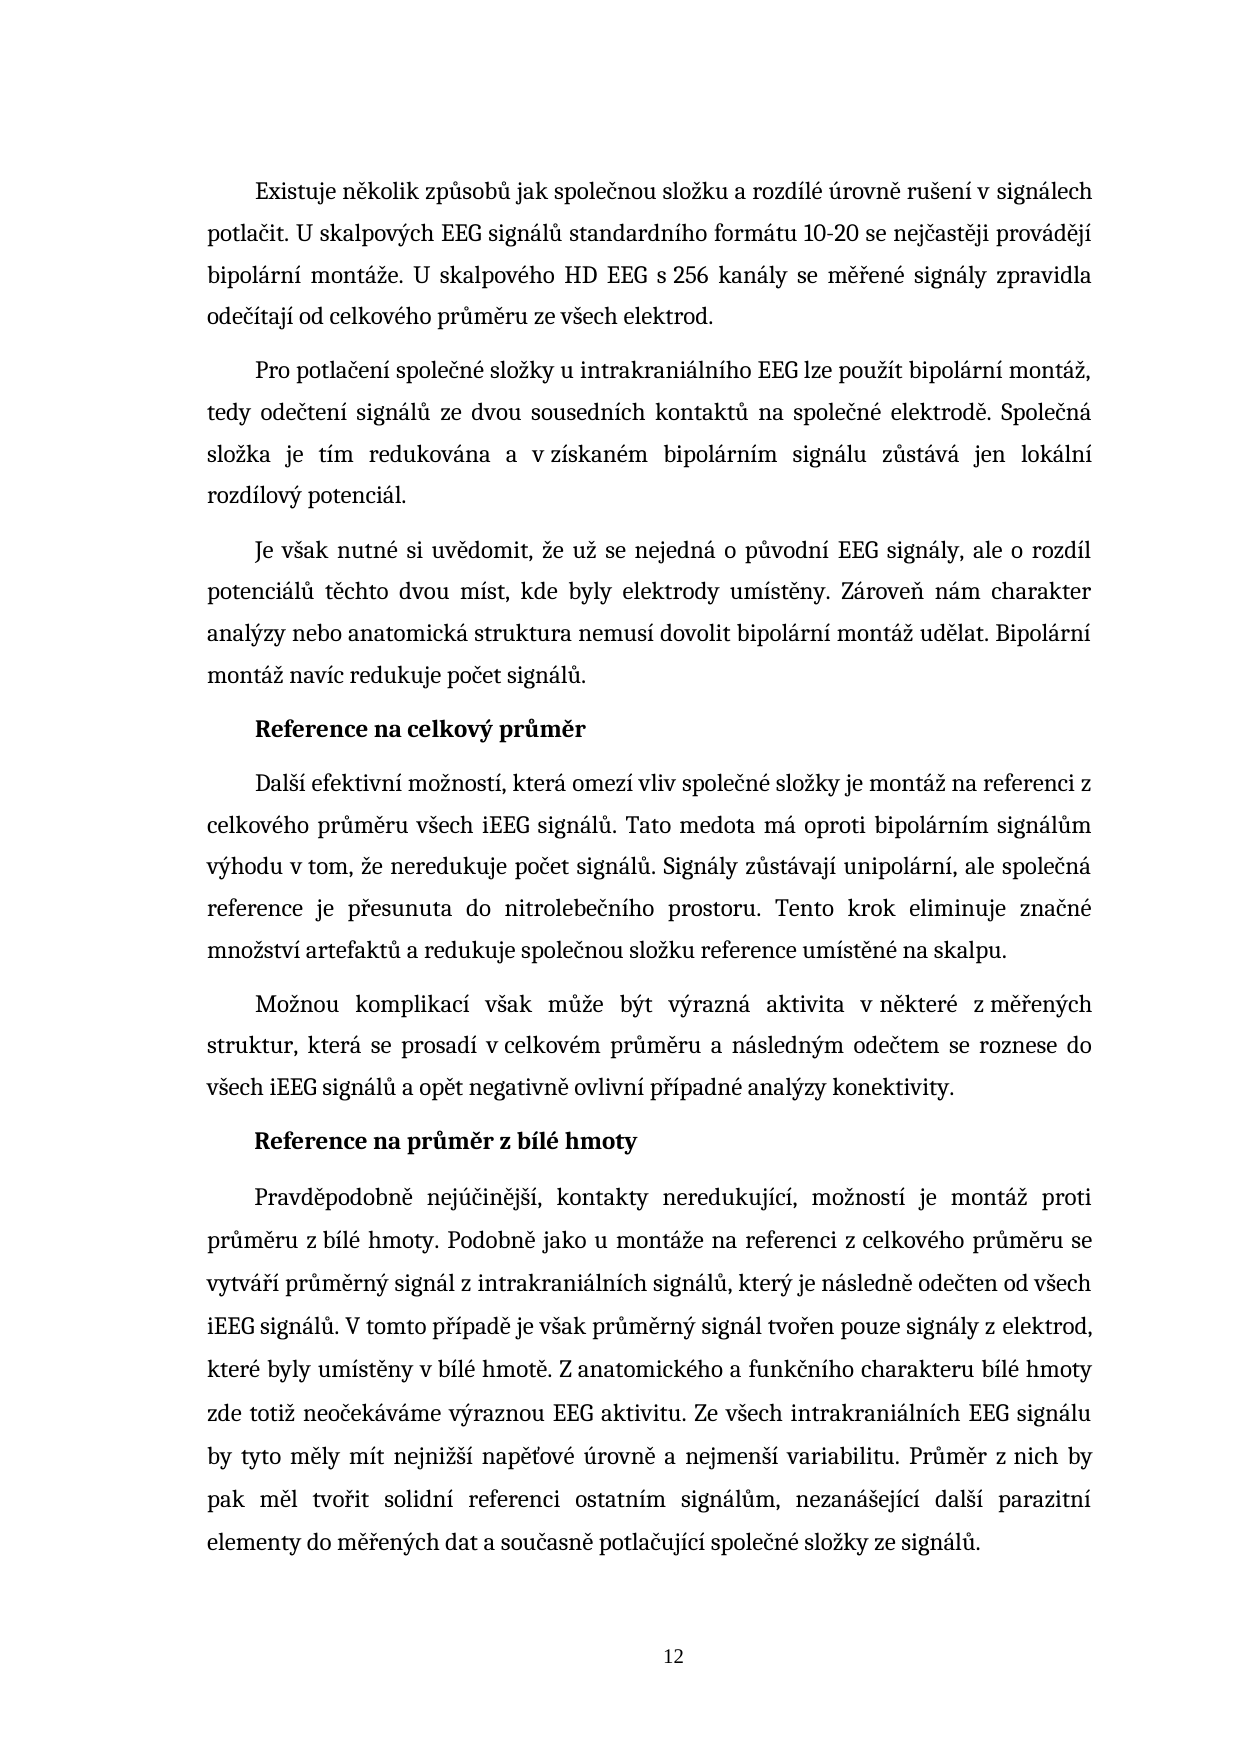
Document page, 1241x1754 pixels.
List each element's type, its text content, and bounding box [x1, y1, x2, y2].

text Další efektivní možností, která omezí vliv společné složky je montáž na referenci z celkového průměru všech iEEG signálů. Tato medota má oproti bipolárním signálům výhodu v tom, že neredukuje počet signálů. Signály zůstávají unipolární, ale společná reference je přesunuta do nitrolebečního prostoru. Tento krok eliminuje značné množství artefaktů a redukuje společnou složku reference umístěné na skalpu. [207, 769, 1092, 964]
text Existuje několik způsobů jak společnou složku a rozdílé úrovně rušení v signálech potlačit. U skalpových EEG signálů standardního formátu 10-20 se nejčastěji provádějí bipolární montáže. U skalpového HD EEG s 256 kanály se měřené signály zpravidla odečítají od celkového průměru ze všech elektrod. [207, 177, 1092, 331]
text Pro potlačení společné složky u intrakraniálního EEG lze použít bipolární montáž, tedy odečtení signálů ze dvou sousedních kontaktů na společné elektrodě. Společná složka je tím redukována a v získaném bipolárním signálu zůstává jen lokální rozdílový potenciál. [207, 356, 1092, 510]
text Reference na celkový průměr [207, 715, 1092, 743]
text Možnou komplikací však může být výrazná aktivita v některé z měřených struktur, která se prosadí v celkovém průměru a následným odečtem se roznese do všech iEEG signálů a opět negativně ovlivní případné analýzy konektivity. [207, 990, 1092, 1102]
text Je však nutné si uvědomit, že už se nejedná o původní EEG signály, ale o rozdíl potenciálů těchto dvou míst, kde byly elektrody umístěny. Zároveň nám charakter analýzy nebo anatomická struktura nemusí dovolit bipolární montáž udělat. Bipolární montáž navíc redukuje počet signálů. [207, 536, 1092, 689]
text Reference na průměr z bílé hmoty [207, 1127, 1092, 1156]
text Pravděpodobně nejúčinější, kontakty neredukující, možností je montáž proti průměru z bílé hmoty. Podobně jako u montáže na referenci z celkového průměru se vytváří průměrný signál z intrakraniálních signálů, který je následně odečten od všech iEEG signálů. V tomto případě je však průměrný signál tvořen pouze signály z elektrod, které byly umístěny v bílé hmotě. Z anatomického a funkčního charakteru bílé hmoty zde totiž neočekáváme výraznou EEG aktivitu. Ze všech intrakraniálních EEG signálu by tyto měly mít nejnižší napěťové úrovně a nejmenší variabilitu. Průměr z nich by pak měl tvořit solidní referenci ostatním signálům, nezanášející další parazitní elementy do měřených dat a současně potlačující společné složky ze signálů. [207, 1183, 1092, 1557]
